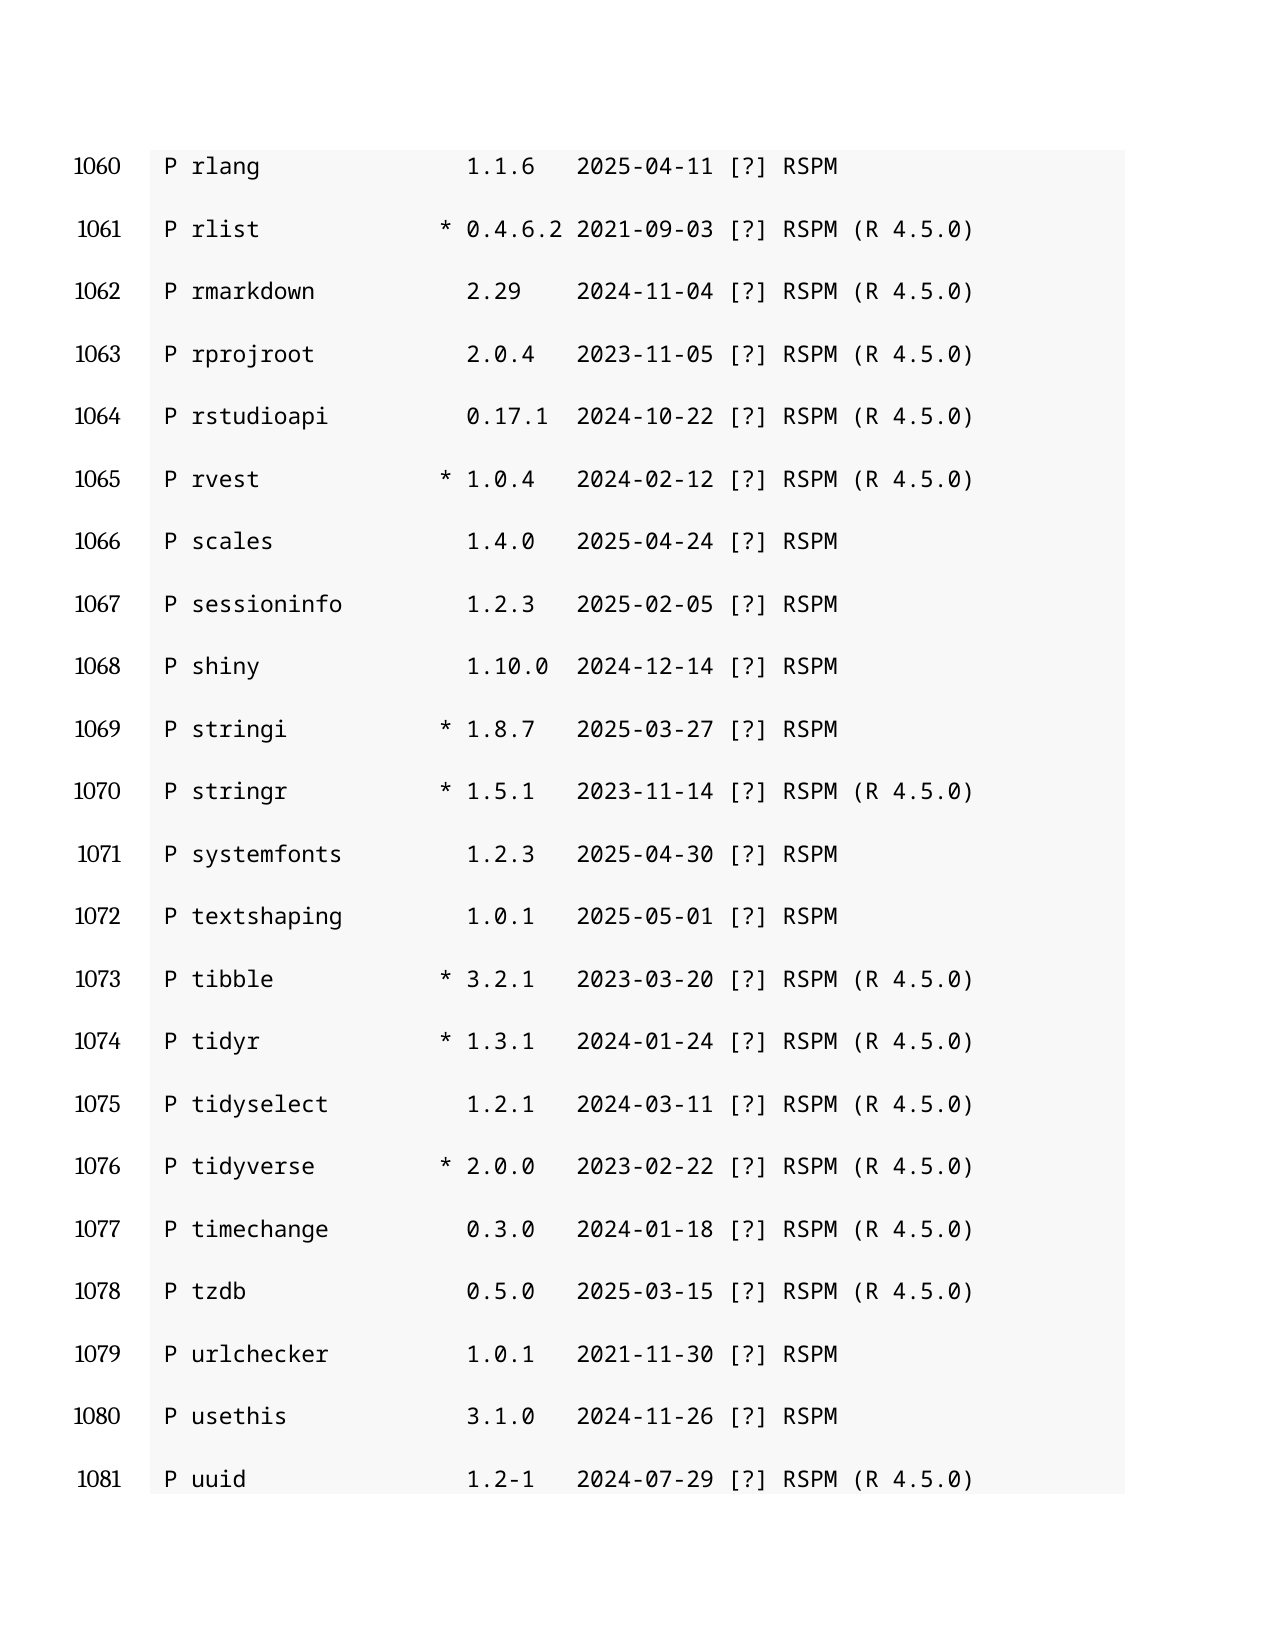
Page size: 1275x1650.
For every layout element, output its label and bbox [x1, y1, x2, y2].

text [150, 150, 1125, 1494]
